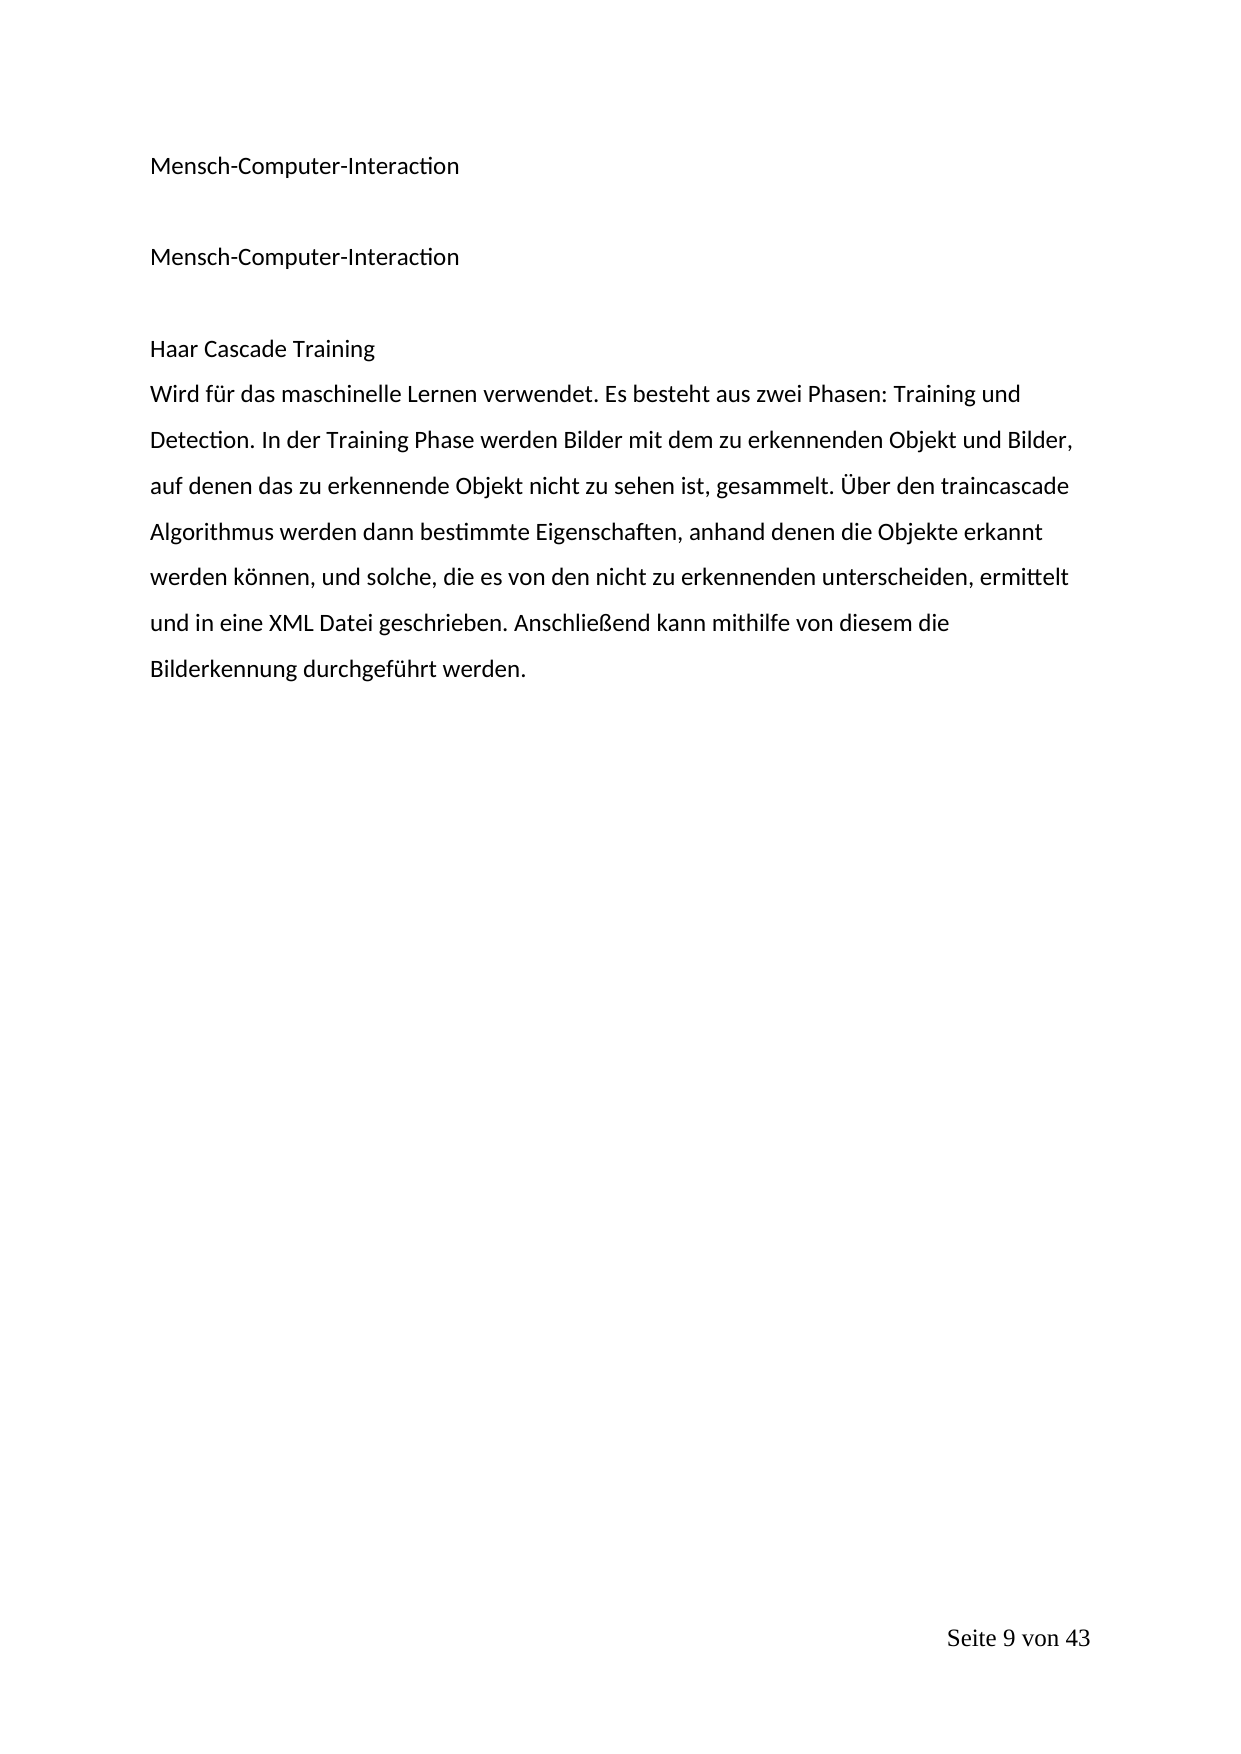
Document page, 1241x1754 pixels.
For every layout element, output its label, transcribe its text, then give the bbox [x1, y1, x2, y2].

text Mensch-Computer-Interaction [150, 150, 1090, 181]
text Haar Cascade Training [150, 333, 1090, 363]
text Wird für das maschinelle Lernen verwendet. Es besteht aus zwei Phasen: Training und Detection. In der Training Phase werden Bilder mit dem zu erkennenden Objekt und Bilder, auf denen das zu erkennende Objekt nicht zu sehen ist, gesammelt. Über den traincascade Algorithmus werden dann bestimmte Eigenschaften, anhand denen die Objekte erkannt werden können, und solche, die es von den nicht zu erkennenden unterscheiden, ermittelt und in eine XML Datei geschrieben. Anschließend kann mithilfe von diesem die Bilderkennung durchgeführt werden. [150, 379, 1090, 683]
text Mensch-Computer-Interaction [150, 241, 1090, 272]
